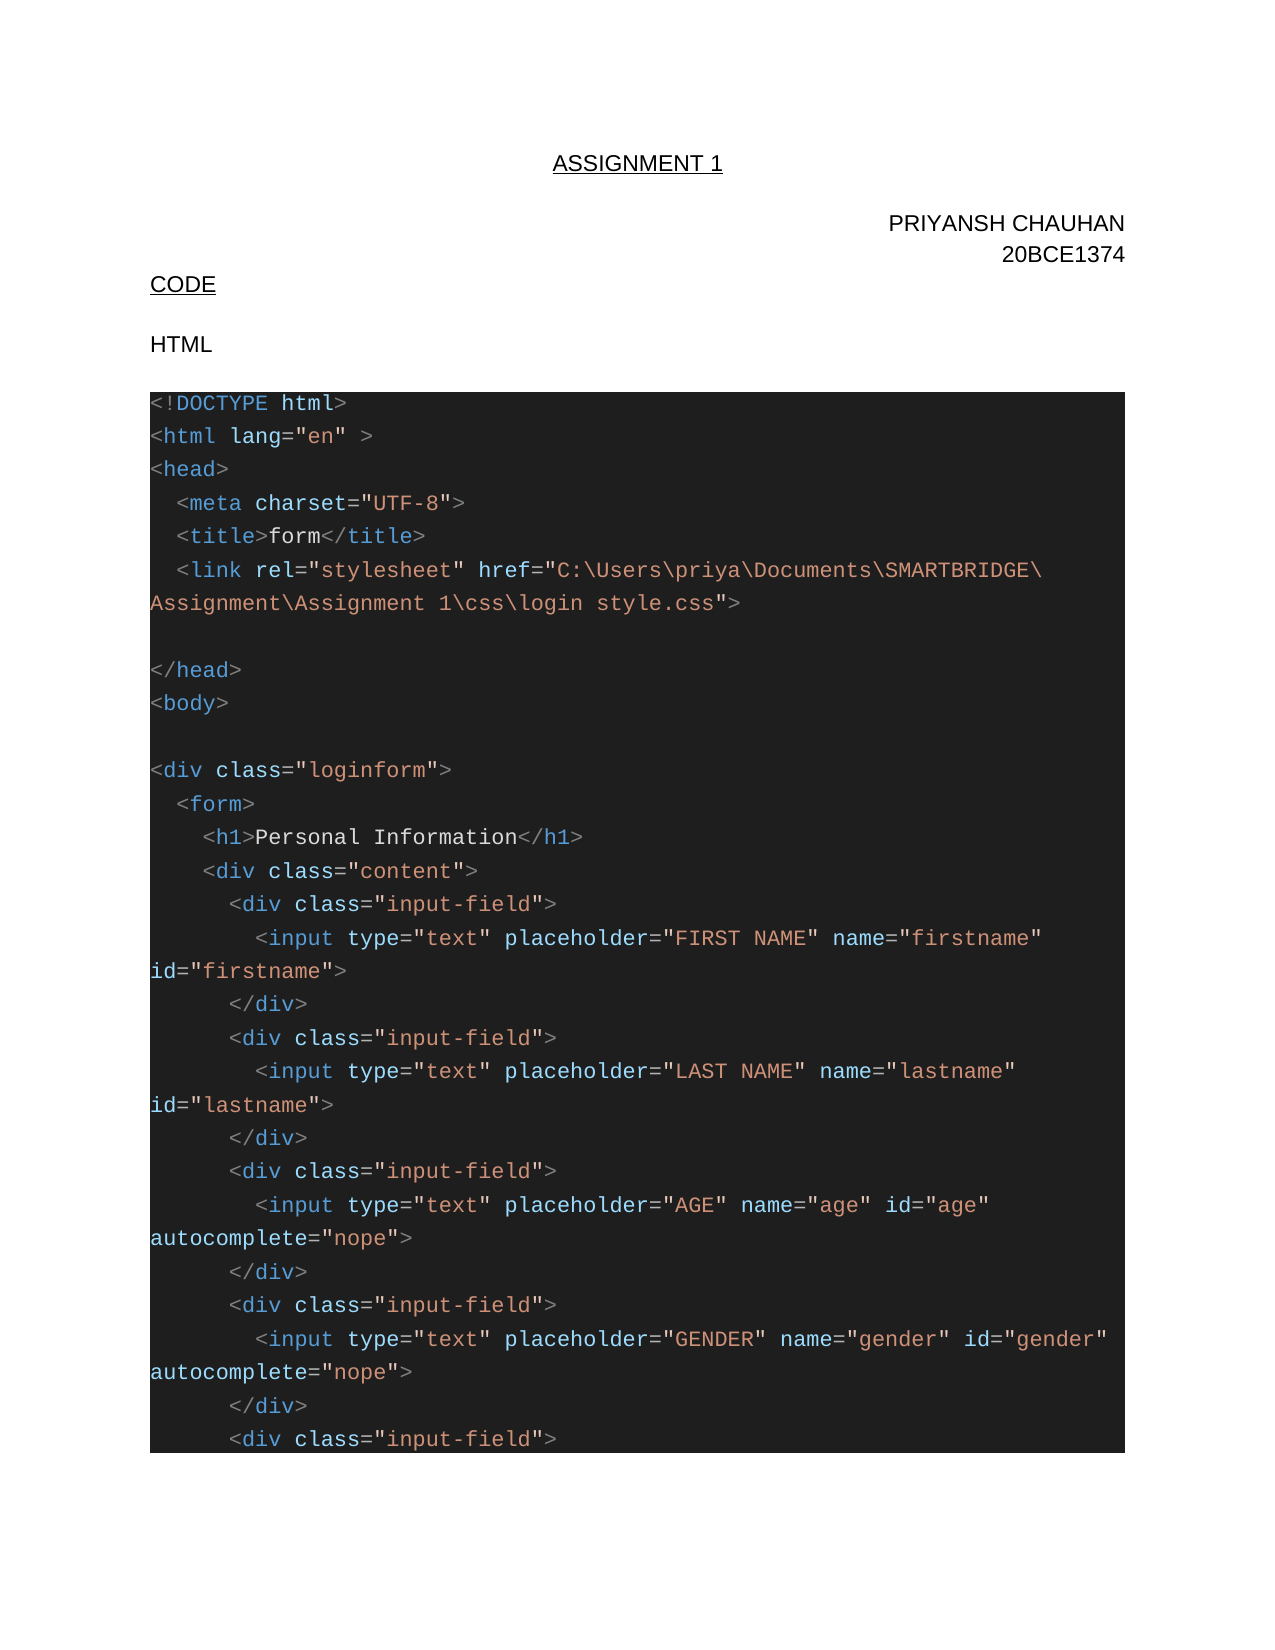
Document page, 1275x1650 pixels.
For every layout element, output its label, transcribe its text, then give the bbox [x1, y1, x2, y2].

text <input type="text" placeholder="FIRST NAME" name="firstname" id="firstname"> [150, 927, 1125, 985]
text </div> [150, 993, 1125, 1018]
text 20BCE1374 [150, 241, 1125, 267]
text </div> [150, 1127, 1125, 1152]
text <meta charset="UTF-8"> [150, 492, 1125, 517]
text PRIYANSH CHAUHAN [150, 210, 1125, 237]
text CODE [150, 271, 1125, 297]
text <div class="input-field"> [150, 1161, 1125, 1186]
text <form> [150, 793, 1125, 818]
text </div> [150, 1395, 1125, 1419]
text <title>form</title> [150, 525, 1125, 550]
text <link rel="stylesheet" href="C:\Users\priya\Documents\SMARTBRIDGE\Assignment\Assignment 1\css\login style.css"> [150, 559, 1125, 617]
text <body> [150, 693, 1125, 717]
text <div class="loginform"> [150, 759, 1125, 784]
text ASSIGNMENT 1 [150, 150, 1125, 176]
text <h1>Personal Information</h1> [150, 826, 1125, 851]
text <div class="input-field"> [150, 1294, 1125, 1319]
text HTML [150, 331, 1125, 358]
text <div class="input-field"> [150, 893, 1125, 918]
text <html lang="en" > [150, 425, 1125, 450]
text <head> [150, 458, 1125, 483]
text <div class="content"> [150, 860, 1125, 884]
text </head> [150, 659, 1125, 684]
text <input type="text" placeholder="LAST NAME" name="lastname" id="lastname"> [150, 1060, 1125, 1119]
text <div class="input-field"> [150, 1428, 1125, 1453]
text <input type="text" placeholder="GENDER" name="gender" id="gender" autocomplete="nope"> [150, 1328, 1125, 1386]
text <!DOCTYPE html> [150, 392, 1125, 416]
text <div class="input-field"> [150, 1027, 1125, 1052]
text </div> [150, 1261, 1125, 1286]
text <input type="text" placeholder="AGE" name="age" id="age" autocomplete="nope"> [150, 1194, 1125, 1252]
